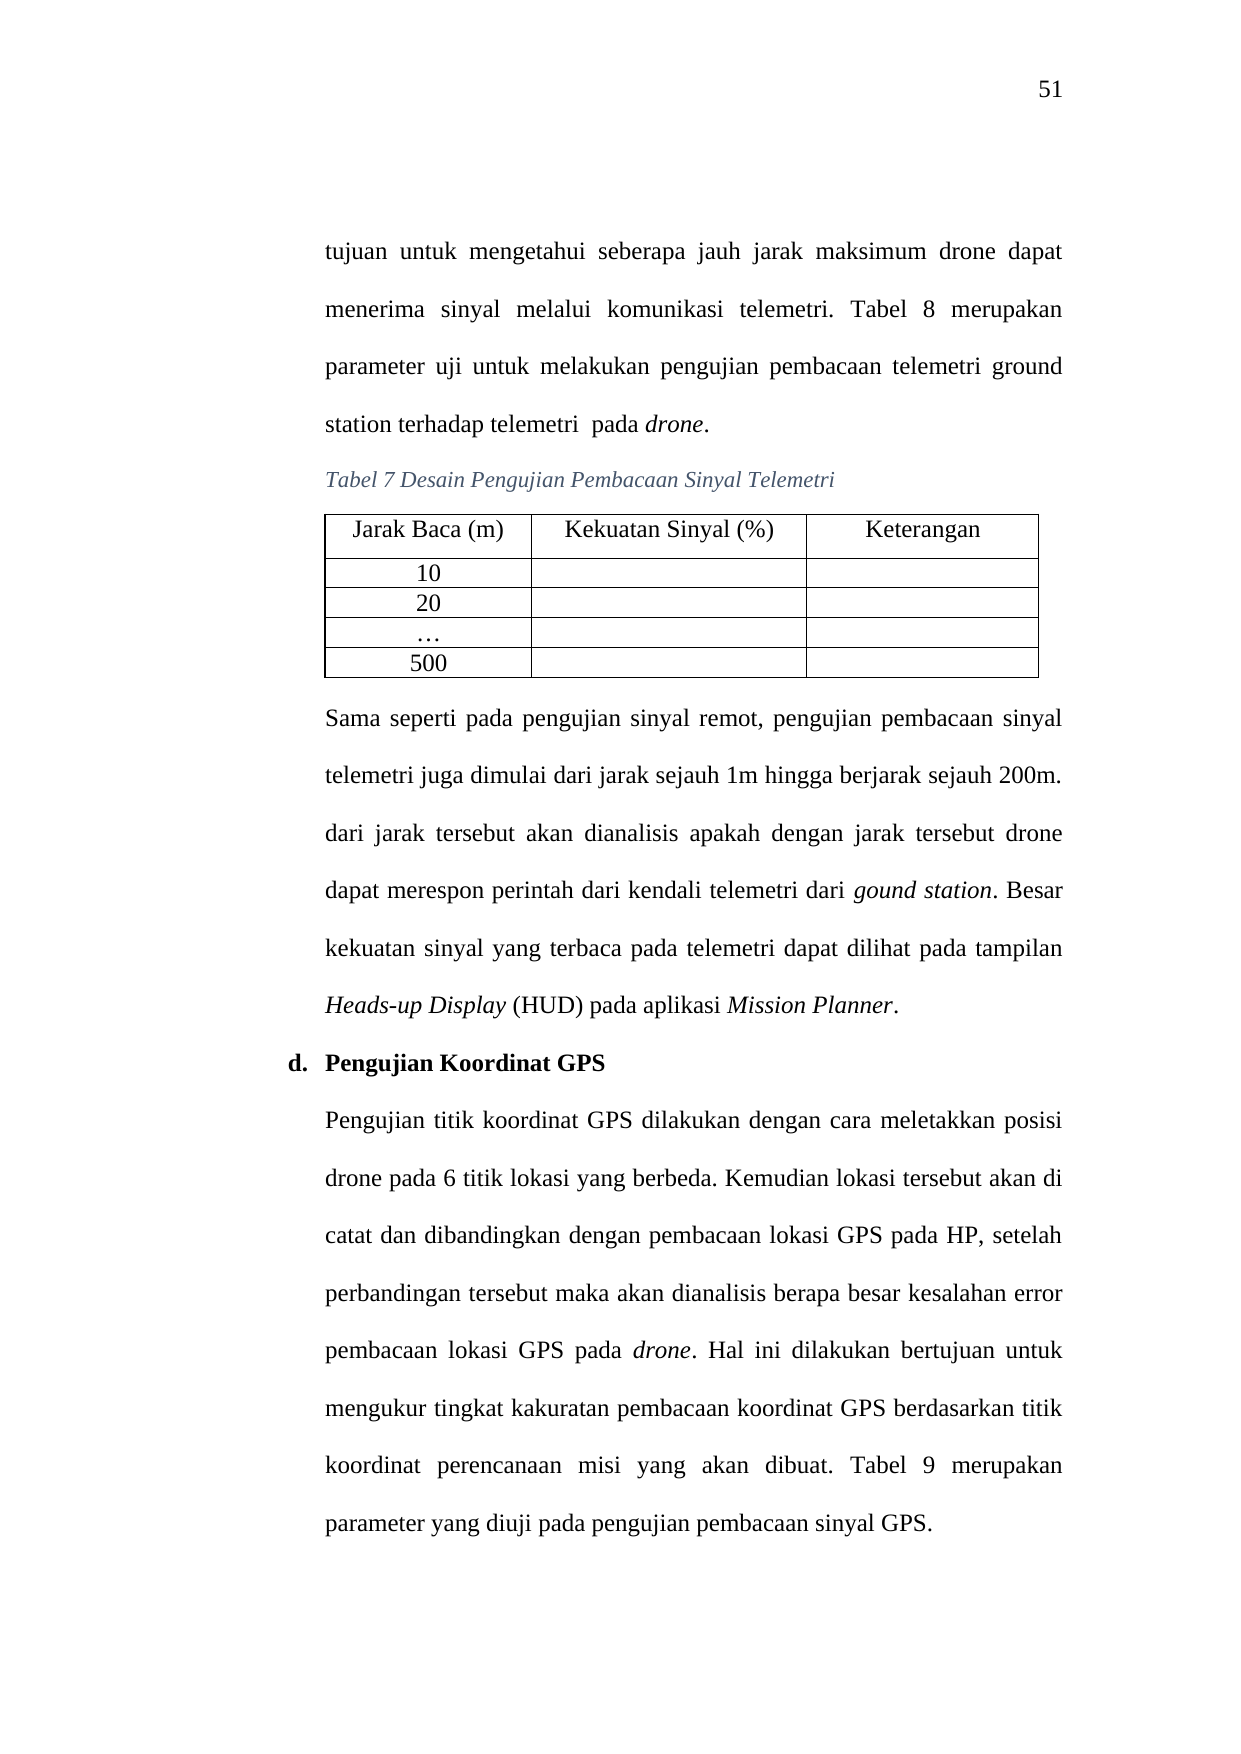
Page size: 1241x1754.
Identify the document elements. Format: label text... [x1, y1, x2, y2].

table_cell … [326, 618, 531, 647]
table_cell [532, 559, 806, 587]
list Pengujian Koordinat GPS [288, 1048, 1063, 1076]
table_cell [532, 648, 806, 677]
text Tabel 8 Desain Pengujian Pembacaan Sinyal Telemetri [325, 466, 1063, 493]
table_cell [807, 559, 1038, 587]
table_header Kekuatan Sinyal (%) [532, 515, 806, 557]
table_cell [807, 648, 1038, 677]
table_cell [807, 618, 1038, 647]
list Pengujian titik koordinat GPS dilakukan dengan cara meletakkan posisi drone pada 6 titik lokasi yang berbeda. Kemudian lokasi tersebut akan di catat dan dibandingkan dengan pembacaan lokasi GPS pada HP, setelah perbandingan tersebut maka akan dianalisis berapa besar kesalahan error pembacaan lokasi GPS pada drone. Hal ini dilakukan bertujuan untuk mengukur tingkat kakuratan pembacaan koordinat GPS berdasarkan titik koordinat perencanaan misi yang akan dibuat. Tabel 9 merupakan parameter yang diuji pada pengujian pembacaan sinyal GPS. [325, 1105, 1063, 1536]
table_cell 10 [326, 559, 531, 587]
table_cell 500 [326, 648, 531, 677]
table_cell 20 [326, 588, 531, 617]
table_header Keterangan [807, 515, 1038, 557]
table_header Jarak Baca (m) [326, 515, 531, 557]
table_cell [532, 588, 806, 617]
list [325, 236, 1063, 437]
table_cell [532, 618, 806, 647]
table_cell [807, 588, 1038, 617]
list Sama seperti pada pengujian sinyal remot, pengujian pembacaan sinyal telemetri juga dimulai dari jarak sejauh 1m hingga berjarak sejauh 200m. dari jarak tersebut akan dianalisis apakah dengan jarak tersebut drone dapat merespon perintah dari kendali telemetri dari gound station. Besar kekuatan sinyal yang terbaca pada telemetri dapat dilihat pada tampilan Heads-up Display (HUD) pada aplikasi Mission Planner. [325, 703, 1063, 1019]
